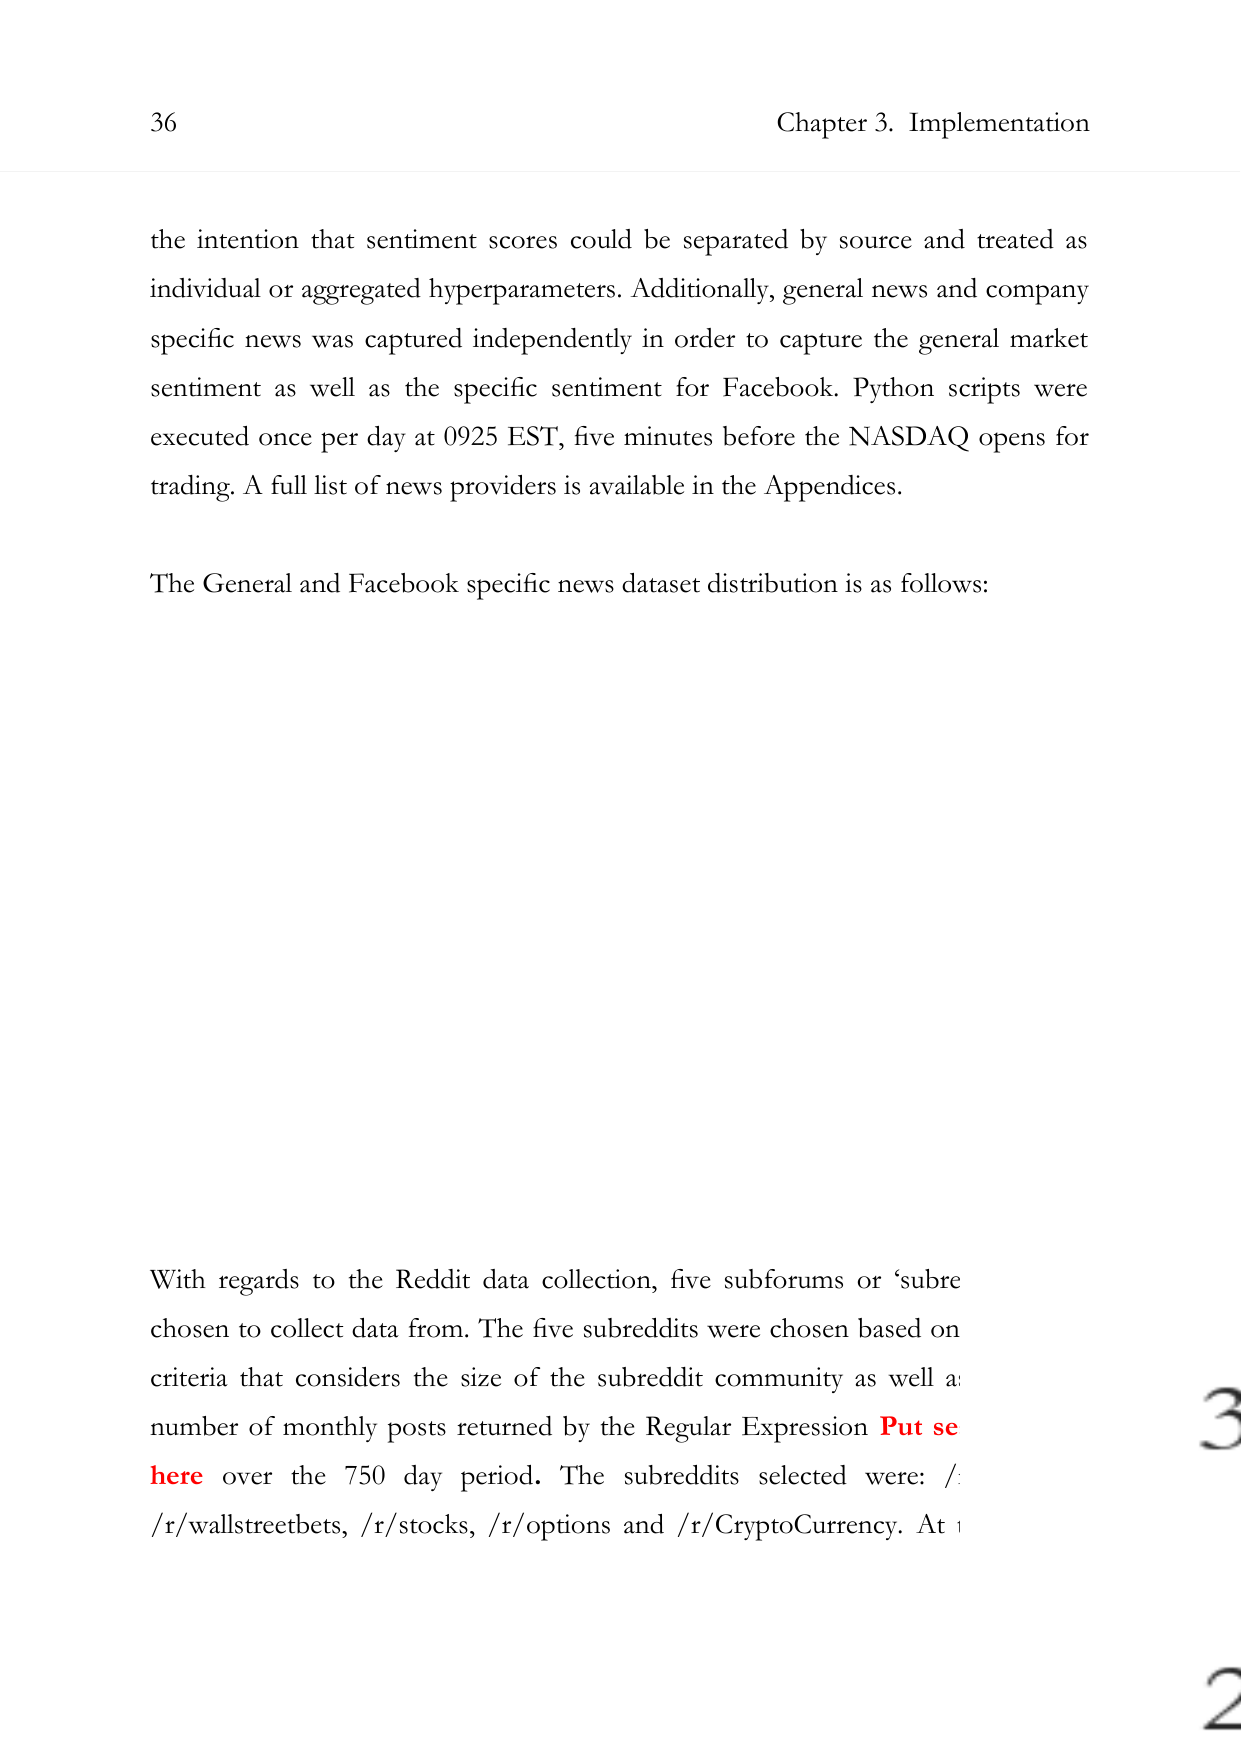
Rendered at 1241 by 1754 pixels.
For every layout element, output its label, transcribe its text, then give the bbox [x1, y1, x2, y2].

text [150, 617, 1090, 1542]
text The General and Facebook specific news dataset distribution is as follows: [150, 568, 1090, 601]
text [150, 223, 1090, 502]
